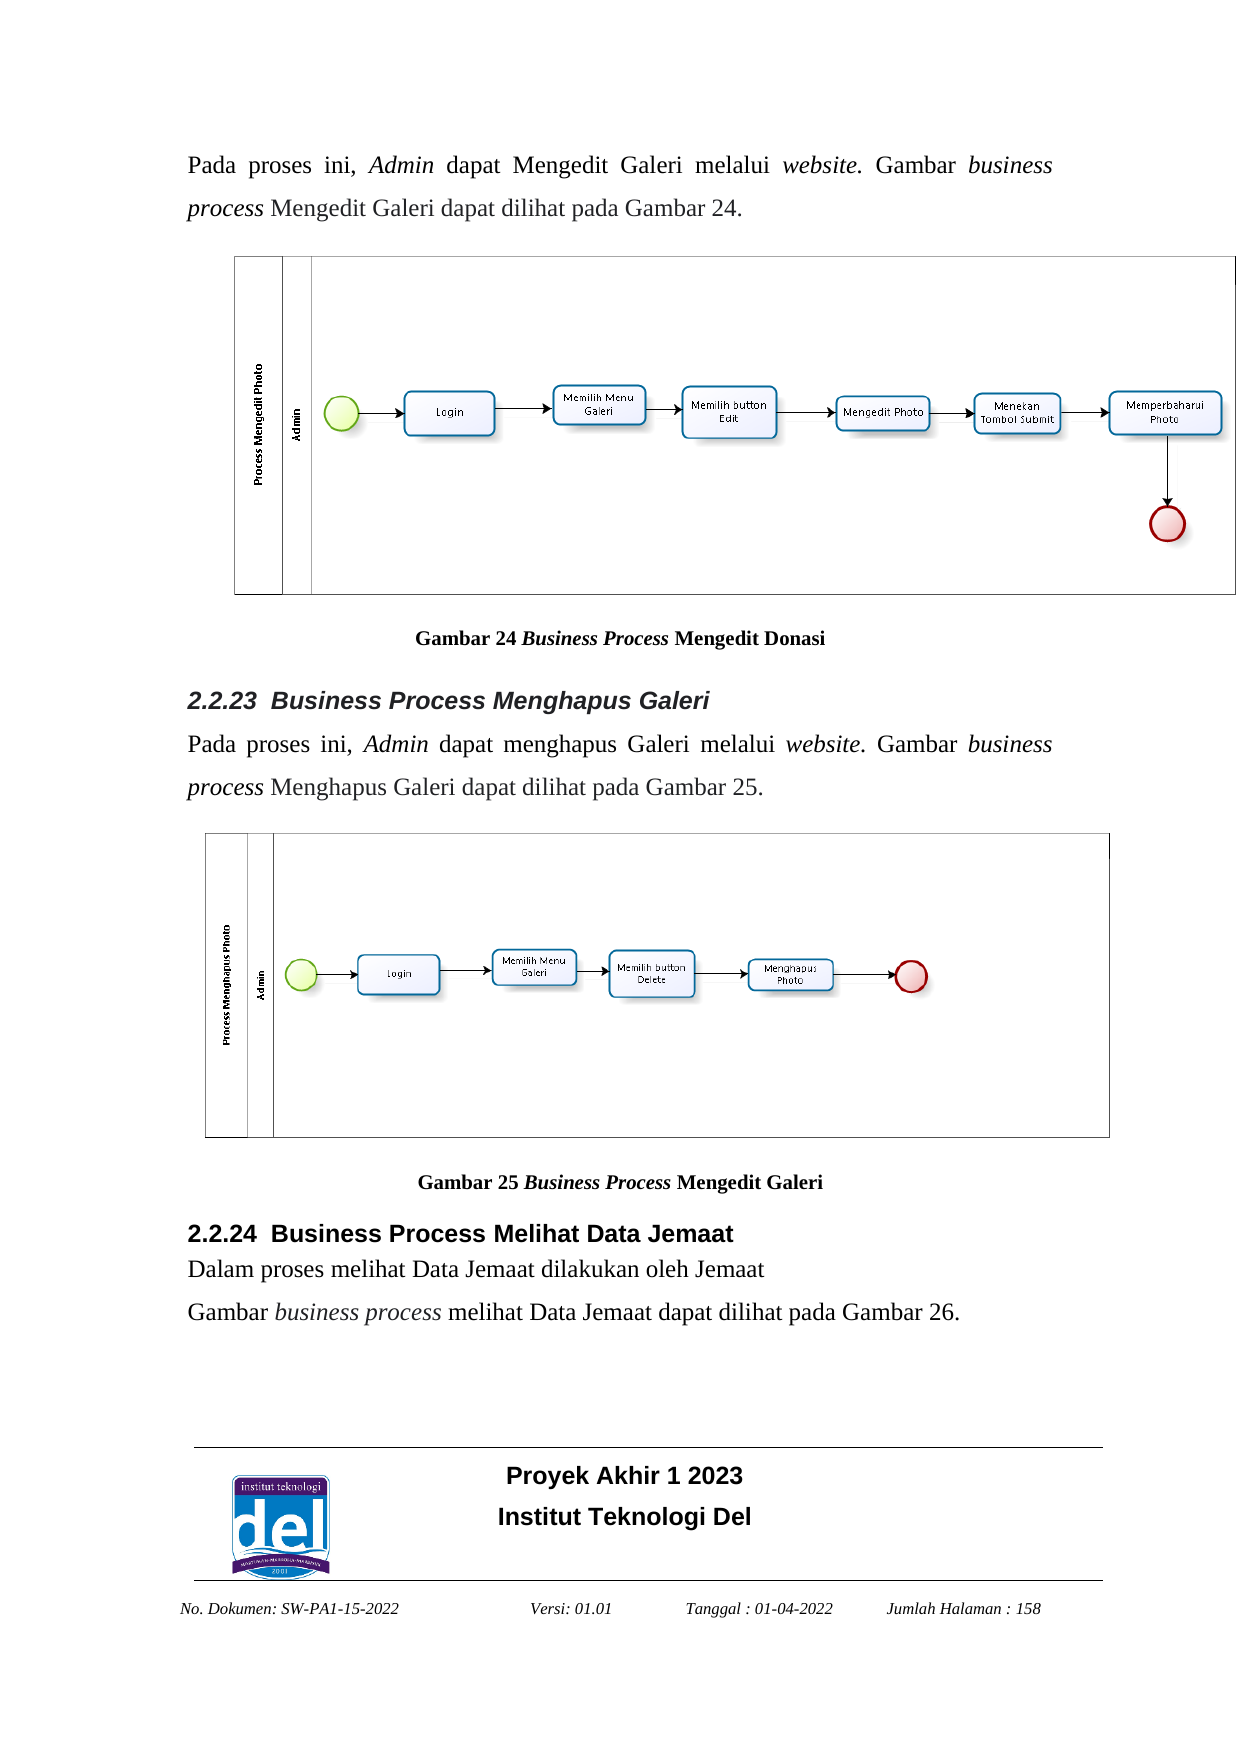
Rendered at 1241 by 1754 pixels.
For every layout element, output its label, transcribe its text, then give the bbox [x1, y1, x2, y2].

picture [226, 1473, 332, 1580]
text Gambar 25 Business Process Mengedit Galeri [187, 1170, 1053, 1194]
text Gambar 24 Business Process Mengedit Donasi [187, 626, 1053, 650]
picture [187, 815, 1126, 1156]
picture [215, 236, 1241, 612]
text Pada proses ini, Admin dapat menghapus Galeri melalui website. Gambar business process Menghapus Galeri dapat dilihat pada Gambar 25. [187, 729, 1053, 801]
text Gambar business process melihat Data Jemaat dapat dilihat pada Gambar 26. [187, 1297, 1053, 1326]
subtitle 2.2.24 Business Process Melihat Data Jemaat [187, 1219, 1053, 1248]
text Pada proses ini, Admin dapat Mengedit Galeri melalui website. Gambar business process Mengedit Galeri dapat dilihat pada Gambar 24. [187, 150, 1053, 222]
text Dalam proses melihat Data Jemaat dilakukan oleh Jemaat [187, 1254, 1053, 1283]
text 2.2.23 Business Process Menghapus Galeri [187, 686, 1053, 714]
